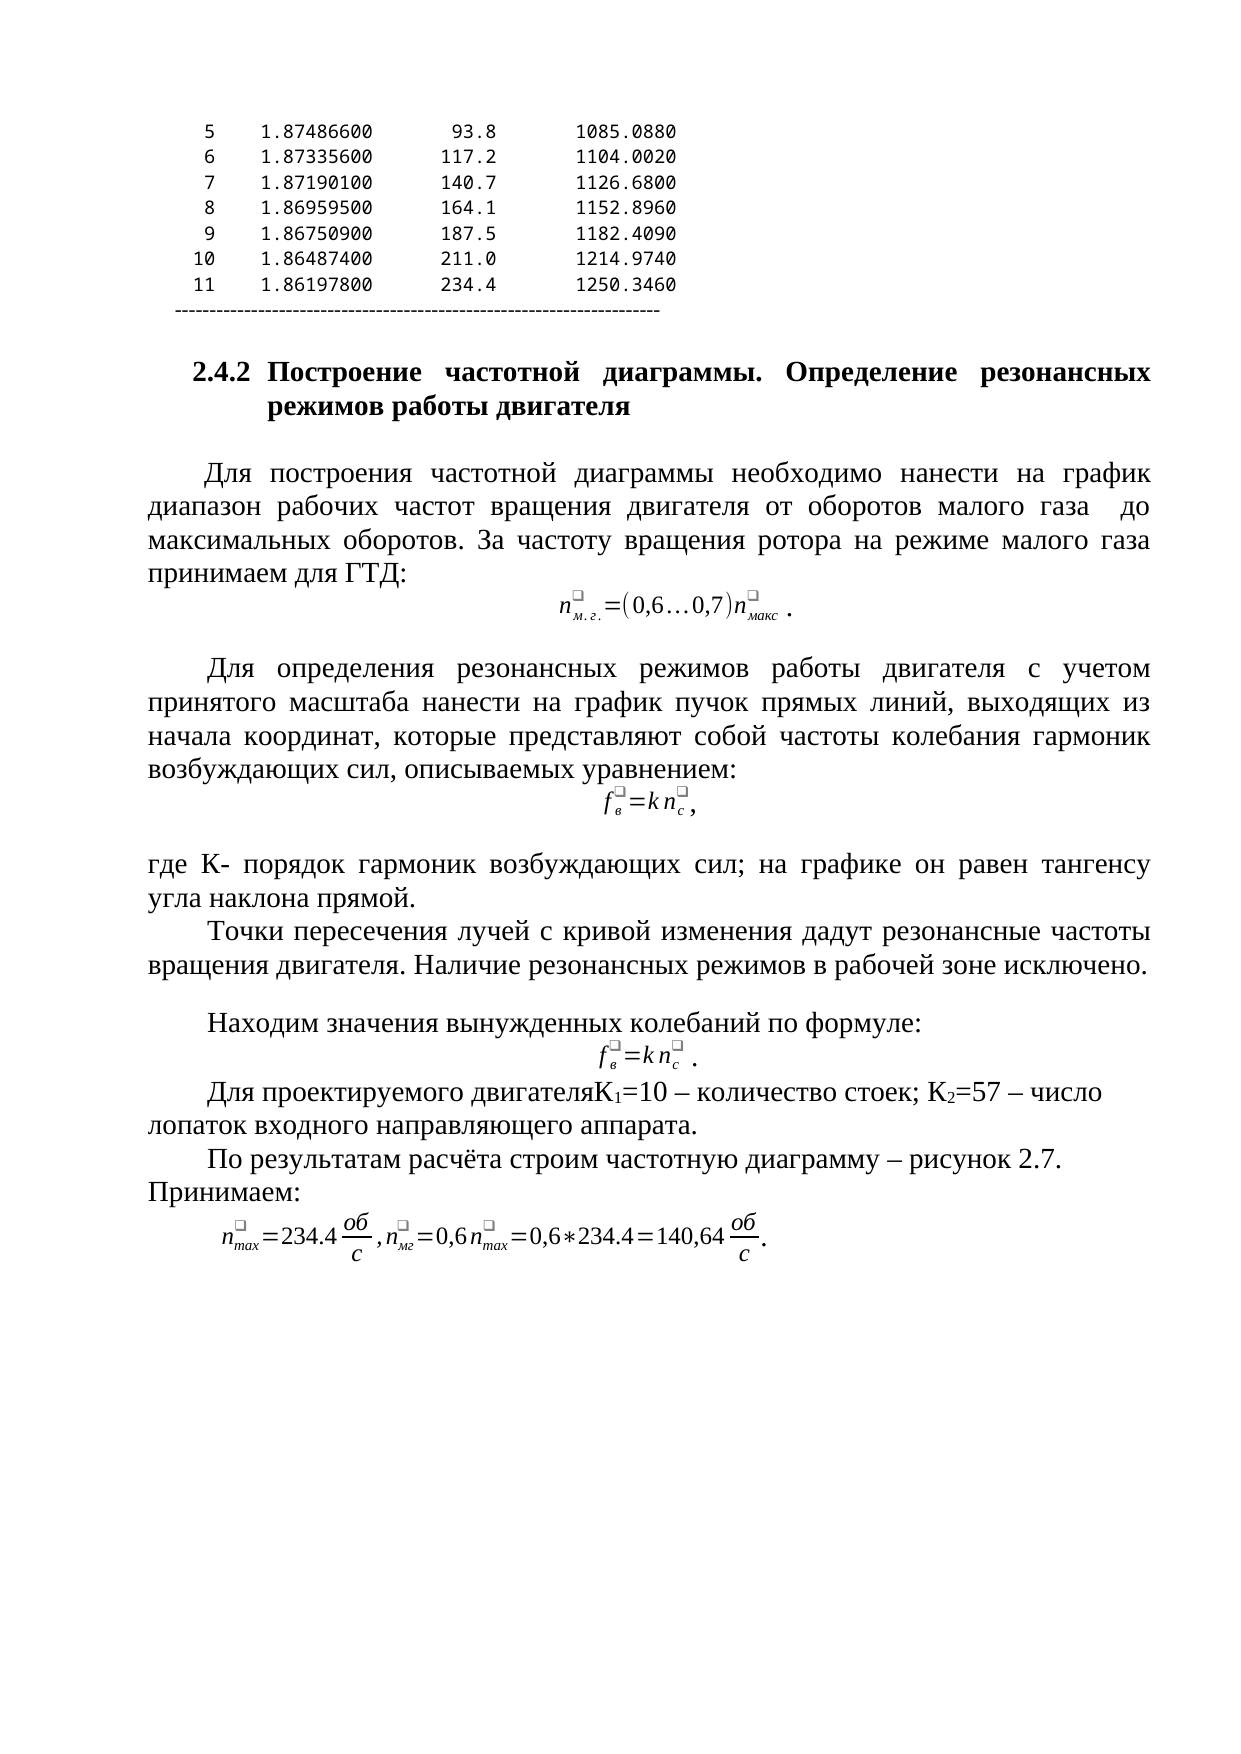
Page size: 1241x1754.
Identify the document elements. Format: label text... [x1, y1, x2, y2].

text . [148, 589, 1152, 625]
text . [148, 1208, 1152, 1267]
text Находим значения вынужденных колебаний по формуле: [148, 1005, 1152, 1039]
text Для построения частотной диаграммы необходимо нанести на график диапазон рабочих частот вращения двигателя от оборотов малого газа до максимальных оборотов. За частоту вращения ротора на режиме малого газа принимаем для ГТД: [148, 455, 1152, 589]
text Точки пересечения лучей с кривой изменения дадут резонансные частоты вращения двигателя. Наличие резонансных режимов в рабочей зоне исключено. [148, 913, 1152, 980]
list Построение частотной диаграммы. Определение резонансных режимов работы двигателя [192, 354, 1152, 421]
text Для проектируемого двигателяК1=10 – количество стоек; К2=57 – число лопаток входного направляющего аппарата. [148, 1074, 1152, 1141]
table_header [148, 118, 1240, 321]
text где К- порядок гармоник возбуждающих сил; на графике он равен тангенсу угла наклона прямой. [148, 846, 1152, 913]
text Для определения резонансных режимов работы двигателя с учетом принятого масштаба нанести на график пучок прямых линий, выходящих из начала координат, которые представляют собой частоты колебания гармоник возбуждающих сил, описываемых уравнением: [148, 651, 1152, 785]
text Принимаем: [148, 1174, 1152, 1208]
text , [148, 785, 1152, 820]
text . [148, 1039, 1152, 1074]
text По результатам расчёта строим частотную диаграмму – рисунок 2.7. [148, 1141, 1152, 1174]
